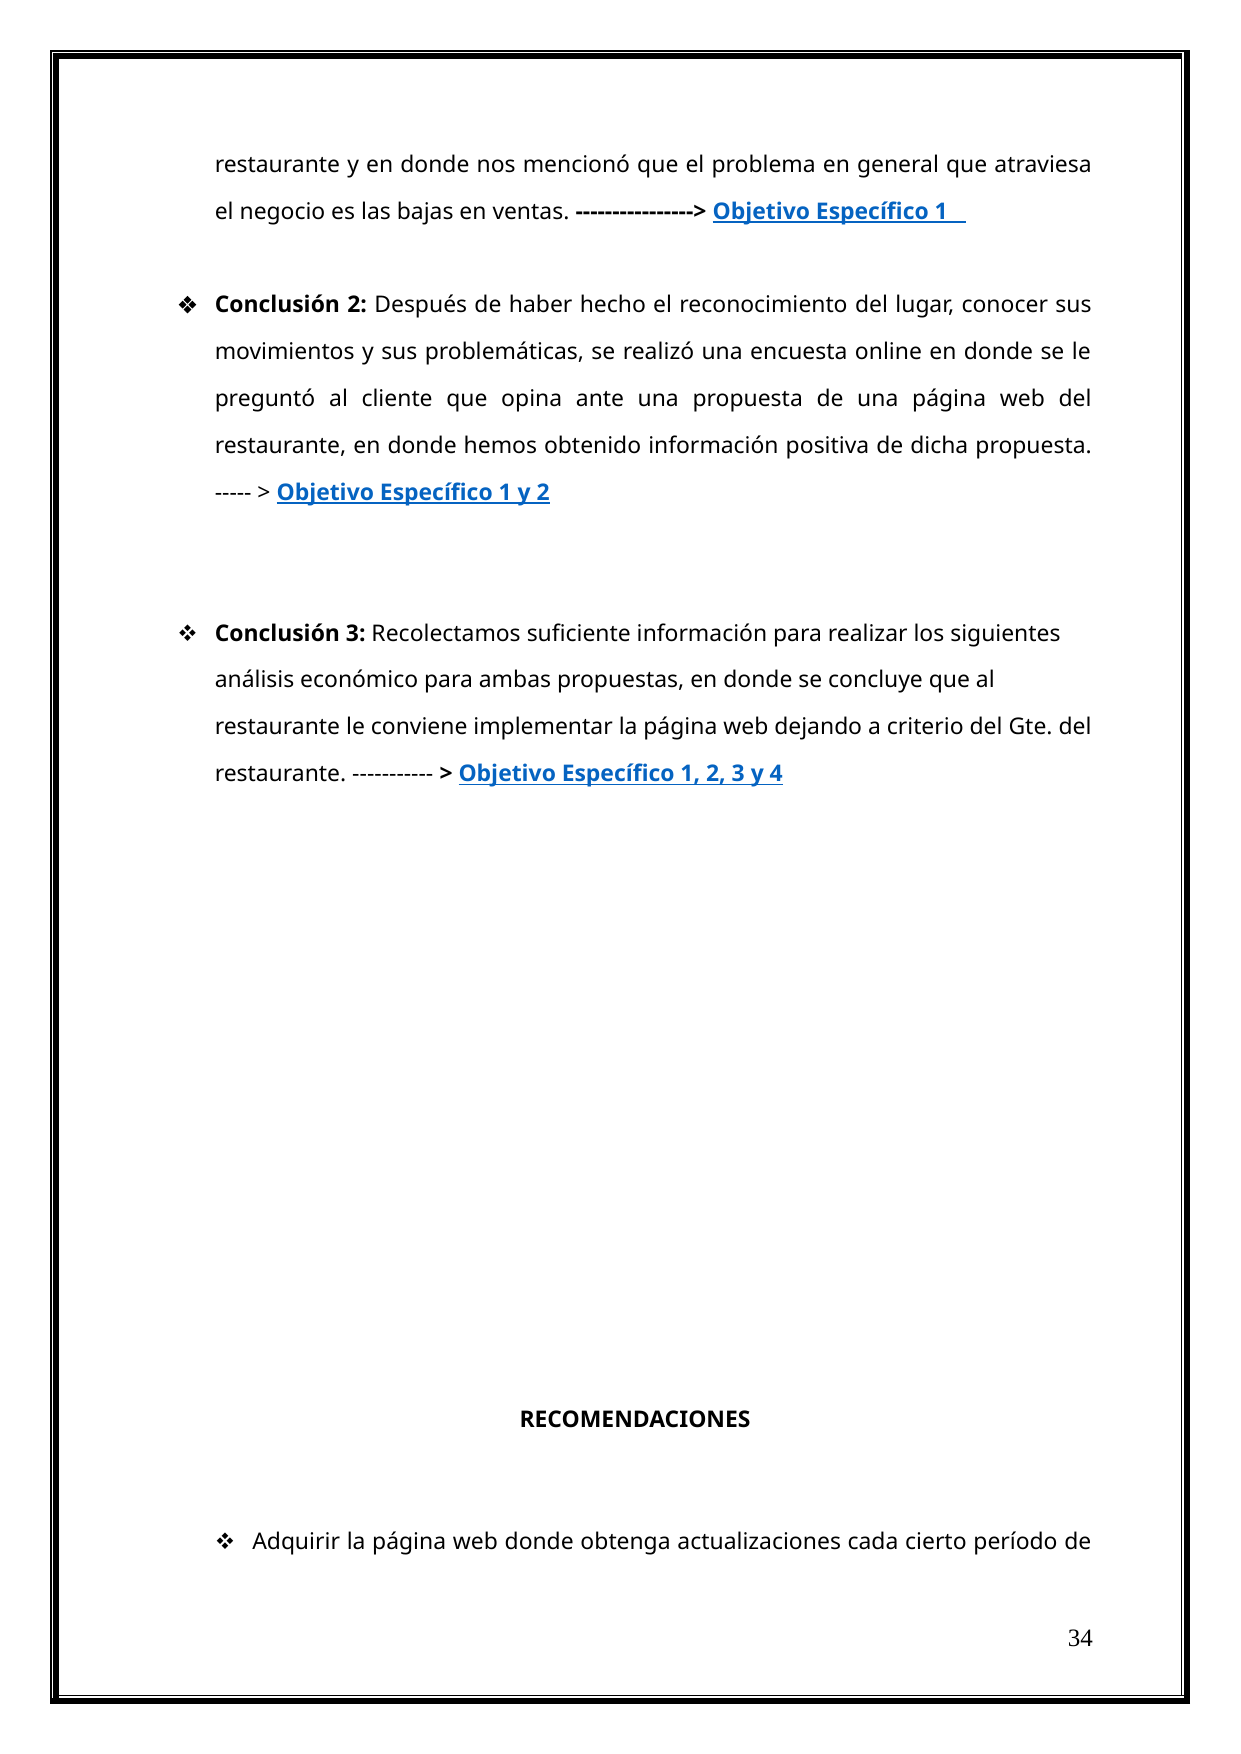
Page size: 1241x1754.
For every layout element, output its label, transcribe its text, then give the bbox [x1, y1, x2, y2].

list Conclusión 3: Recolectamos suficiente información para realizar los siguientes análisis económico para ambas propuestas, en donde se concluye que al restaurante le conviene implementar la página web dejando a criterio del Gte. del restaurante. ----------- > Objetivo Específico 1, 2, 3 y 4 [177, 616, 1092, 878]
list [177, 148, 1092, 226]
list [214, 1525, 1092, 1556]
list Conclusión 2: Después de haber hecho el reconocimiento del lugar, conocer sus movimientos y sus problemáticas, se realizó una encuesta online en donde se le preguntó al cliente que opina ante una propuesta de una página web del restaurante, en donde hemos obtenido información positiva de dicha propuesta. ----- > Objetivo Específico 1 y 2 [177, 288, 1092, 507]
subtitle RECOMENDACIONES [177, 1403, 1092, 1502]
